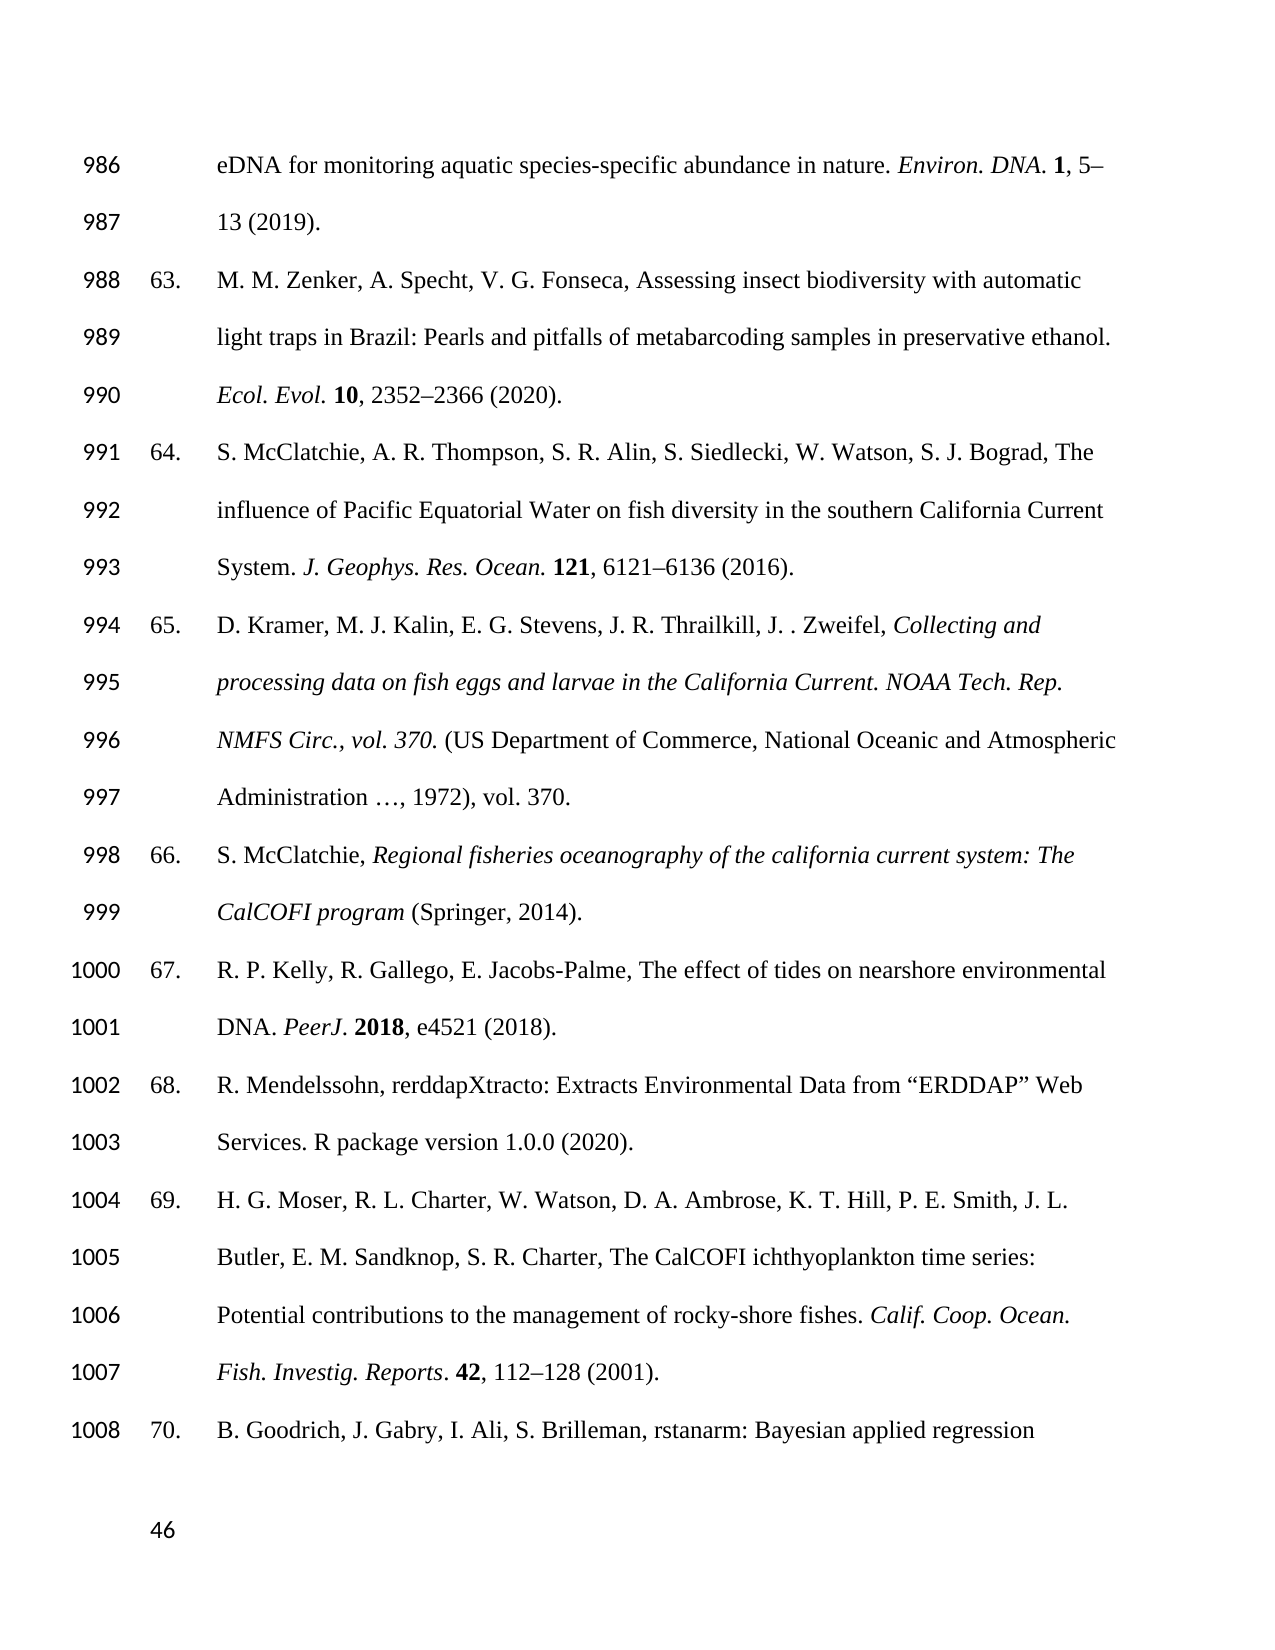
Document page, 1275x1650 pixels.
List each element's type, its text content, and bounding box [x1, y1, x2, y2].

text 68. R. Mendelssohn, rerddapXtracto: Extracts Environmental Data from “ERDDAP” Web Services. R package version 1.0.0 (2020). [150, 1070, 1125, 1156]
text 67. R. P. Kelly, R. Gallego, E. Jacobs-Palme, The effect of tides on nearshore environmental DNA. PeerJ. 2018, e4521 (2018). [150, 955, 1125, 1041]
text 63. M. M. Zenker, A. Specht, V. G. Fonseca, Assessing insect biodiversity with automatic light traps in Brazil: Pearls and pitfalls of metabarcoding samples in preservative ethanol. Ecol. Evol. 10, 2352–2366 (2020). [150, 265, 1125, 409]
text 66. S. McClatchie, Regional fisheries oceanography of the california current system: The CalCOFI program (Springer, 2014). [150, 840, 1125, 926]
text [150, 1415, 1125, 1444]
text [150, 150, 1125, 236]
text 69. H. G. Moser, R. L. Charter, W. Watson, D. A. Ambrose, K. T. Hill, P. E. Smith, J. L. Butler, E. M. Sandknop, S. R. Charter, The CalCOFI ichthyoplankton time series: Potential contributions to the management of rocky-shore fishes. Calif. Coop. Ocean. Fish. Investig. Reports. 42, 112–128 (2001). [150, 1185, 1125, 1386]
text 65. D. Kramer, M. J. Kalin, E. G. Stevens, J. R. Thrailkill, J. . Zweifel, Collecting and processing data on fish eggs and larvae in the California Current. NOAA Tech. Rep. NMFS Circ., vol. 370. (US Department of Commerce, National Oceanic and Atmospheric Administration …, 1972), vol. 370. [150, 610, 1125, 811]
text 64. S. McClatchie, A. R. Thompson, S. R. Alin, S. Siedlecki, W. Watson, S. J. Bograd, The influence of Pacific Equatorial Water on fish diversity in the southern California Current System. J. Geophys. Res. Ocean. 121, 6121–6136 (2016). [150, 437, 1125, 581]
